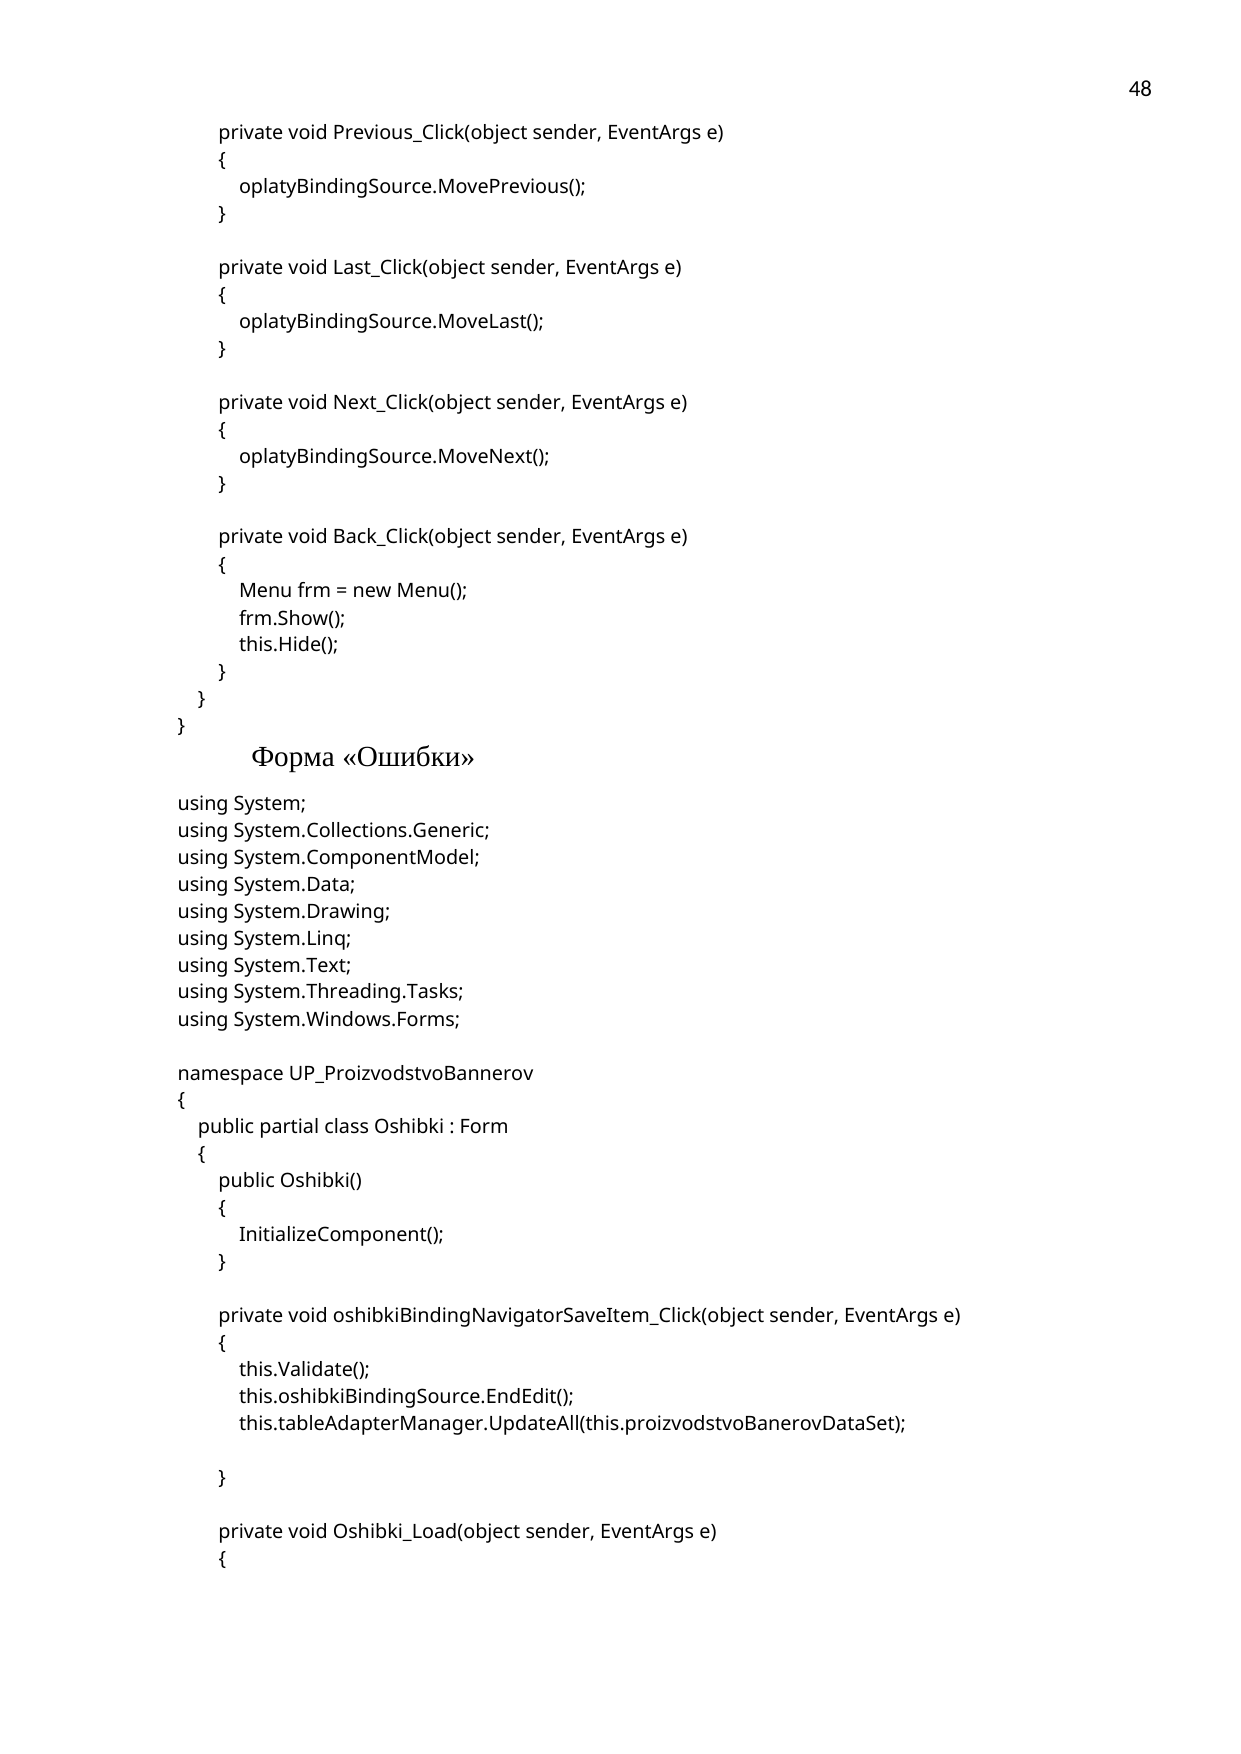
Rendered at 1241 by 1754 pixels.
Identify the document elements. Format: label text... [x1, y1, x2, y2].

text using System.Text; [177, 951, 1152, 978]
text this.Validate(); [177, 1356, 1152, 1382]
text } [177, 658, 1152, 685]
text { [177, 1544, 1152, 1571]
text public Oshibki() [177, 1167, 1152, 1194]
text oplatyBindingSource.MovePrevious(); [177, 172, 1152, 199]
text this.tableAdapterManager.UpdateAll(this.proizvodstvoBanerovDataSet); [177, 1409, 1152, 1436]
text using System; [177, 789, 1152, 816]
text this.Hide(); [177, 631, 1152, 658]
text private void Oshibki_Load(object sender, EventArgs e) [177, 1517, 1152, 1544]
text oplatyBindingSource.MoveLast(); [177, 307, 1152, 334]
text } [177, 199, 1152, 226]
text } [177, 334, 1152, 361]
text using System.Windows.Forms; [177, 1005, 1152, 1032]
text } [177, 712, 1152, 739]
text { [177, 1086, 1152, 1113]
text { [177, 415, 1152, 442]
text using System.Drawing; [177, 897, 1152, 924]
text this.oshibkiBindingSource.EndEdit(); [177, 1382, 1152, 1409]
text frm.Show(); [177, 604, 1152, 631]
text } [177, 685, 1152, 712]
text } [177, 469, 1152, 496]
text public partial class Oshibki : Form [177, 1113, 1152, 1140]
text using System.Data; [177, 870, 1152, 897]
text namespace UP_ProizvodstvoBannerov [177, 1059, 1152, 1086]
text using System.Linq; [177, 924, 1152, 951]
text { [177, 280, 1152, 307]
text private void Previous_Click(object sender, EventArgs e) [177, 118, 1152, 145]
text { [177, 1140, 1152, 1167]
text private void Next_Click(object sender, EventArgs e) [177, 388, 1152, 415]
text InitializeComponent(); [177, 1221, 1152, 1248]
text private void Last_Click(object sender, EventArgs e) [177, 253, 1152, 280]
text using System.Collections.Generic; [177, 816, 1152, 843]
text } [177, 1248, 1152, 1274]
text } [177, 1463, 1152, 1490]
text { [177, 145, 1152, 172]
text private void oshibkiBindingNavigatorSaveItem_Click(object sender, EventArgs e) [177, 1302, 1152, 1328]
text { [177, 1194, 1152, 1221]
text private void Back_Click(object sender, EventArgs e) [177, 523, 1152, 550]
text Форма «Ошибки» [177, 739, 1152, 772]
text Menu frm = new Menu(); [177, 577, 1152, 604]
text oplatyBindingSource.MoveNext(); [177, 442, 1152, 469]
text { [177, 550, 1152, 577]
text using System.Threading.Tasks; [177, 978, 1152, 1005]
text using System.ComponentModel; [177, 843, 1152, 870]
text { [177, 1328, 1152, 1356]
